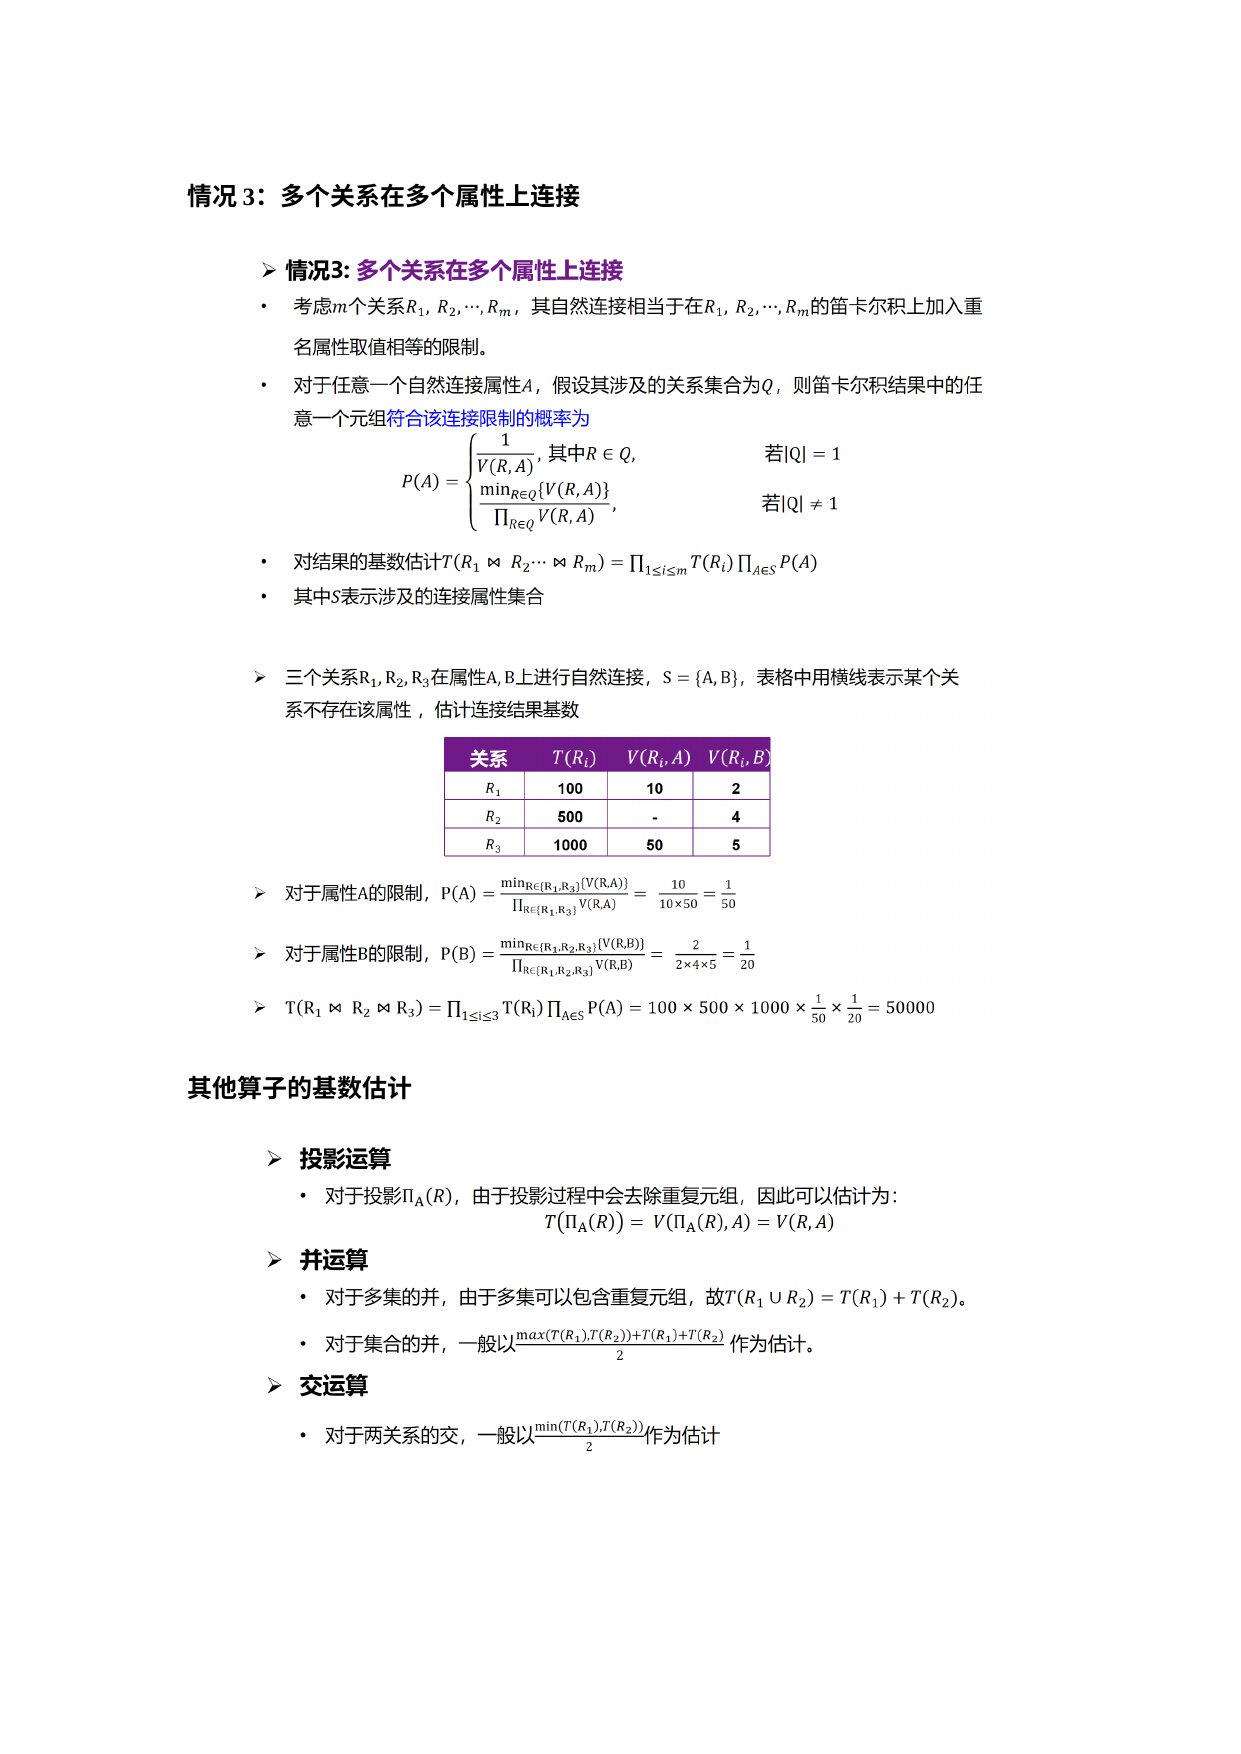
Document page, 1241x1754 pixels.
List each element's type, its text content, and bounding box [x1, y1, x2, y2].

picture [237, 649, 1004, 1035]
subtitle 其他算子的基数估计 [187, 1054, 1053, 1119]
picture [255, 1137, 986, 1471]
picture [243, 245, 997, 623]
subtitle 情况3：多个关系在多个属性上连接 [187, 162, 1053, 227]
